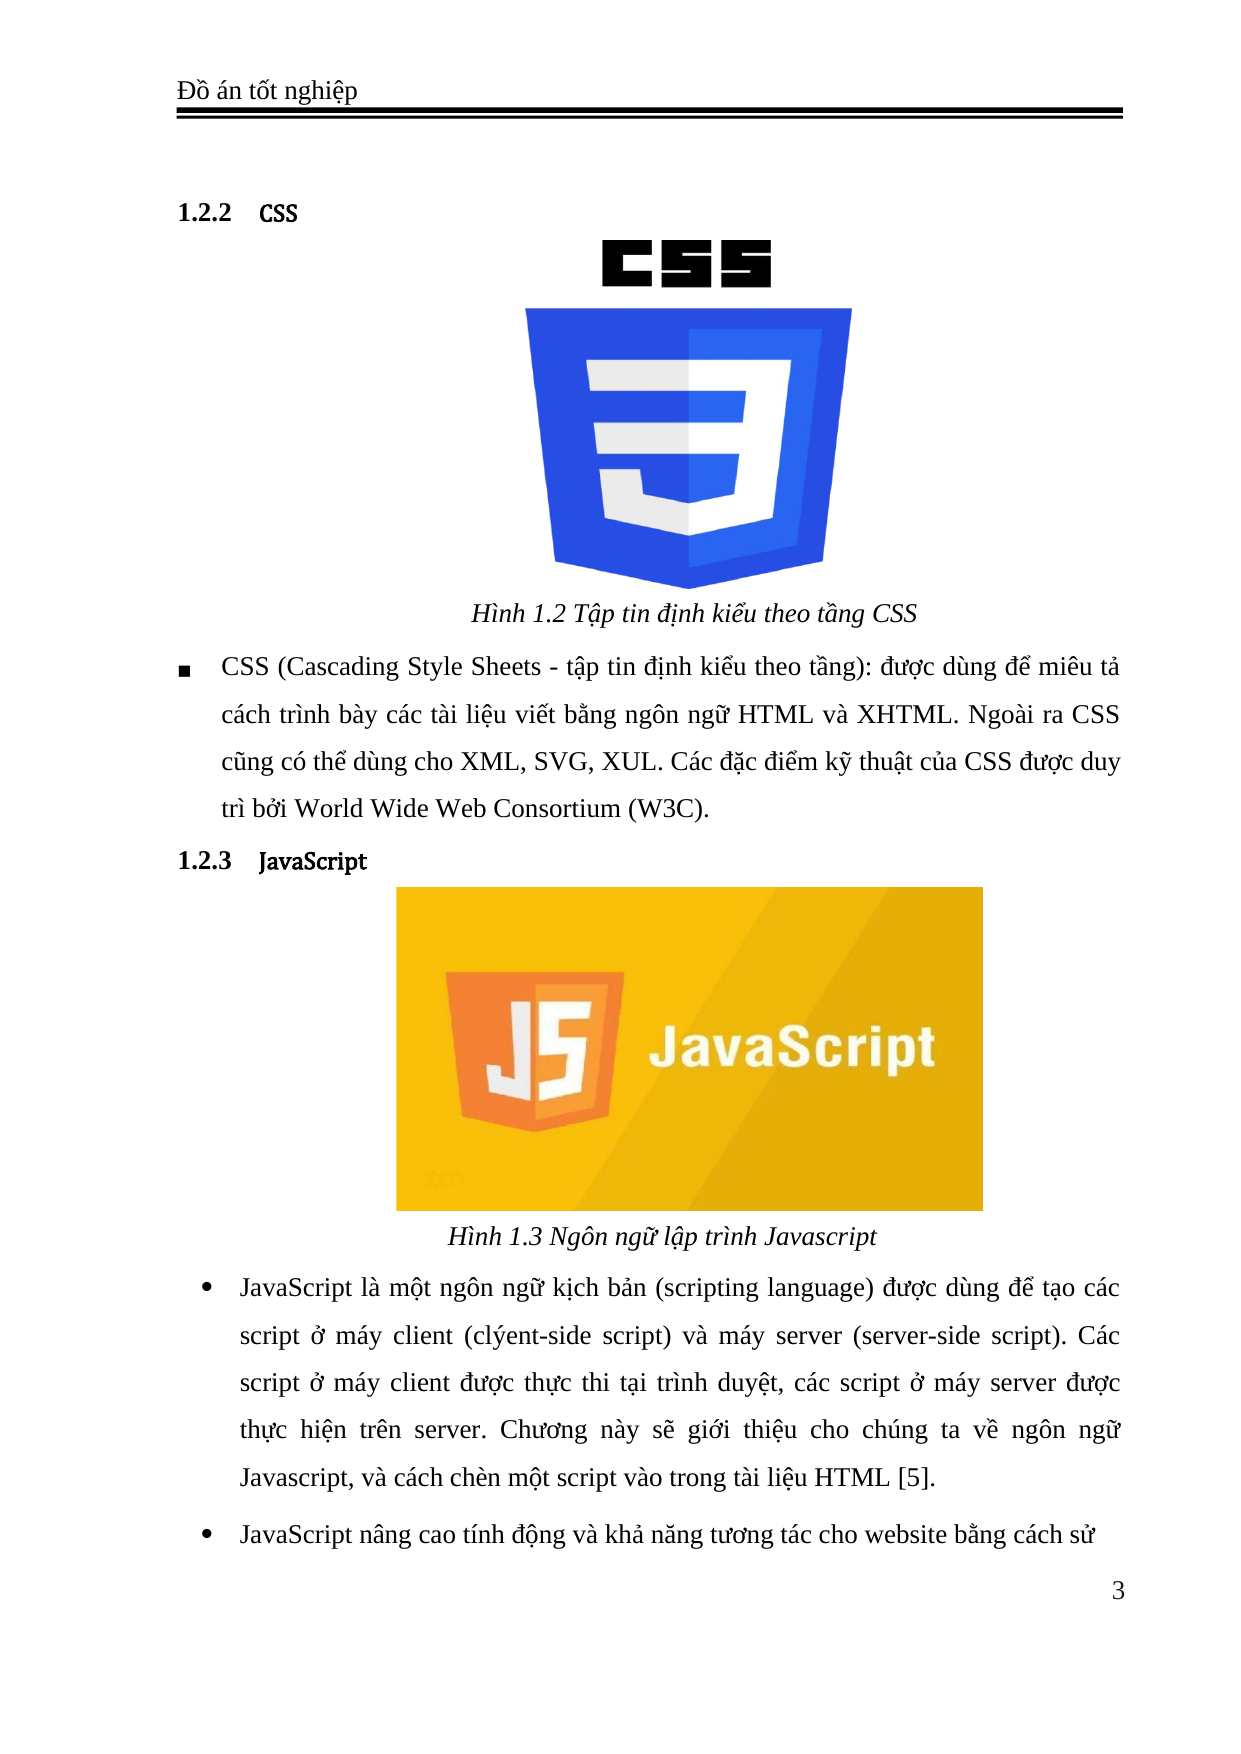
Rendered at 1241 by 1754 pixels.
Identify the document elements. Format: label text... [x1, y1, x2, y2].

picture [396, 887, 983, 1211]
list CSS (Cascading Style Sheets - tập tin định kiểu theo tầng): được dùng để miêu tả cách trình bày các tài liệu viết bằng ngôn ngữ HTML và XHTML. Ngoài ra CSS cũng có thể dùng cho XML, SVG, XUL. Các đặc điểm kỹ thuật của CSS được duy trì bởi World Wide Web Consortium (W3C). [177, 258, 1122, 823]
subtitle JavaScript [177, 844, 1125, 875]
picture [525, 240, 852, 589]
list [202, 1519, 1122, 1550]
subtitle CSS [177, 196, 1125, 227]
